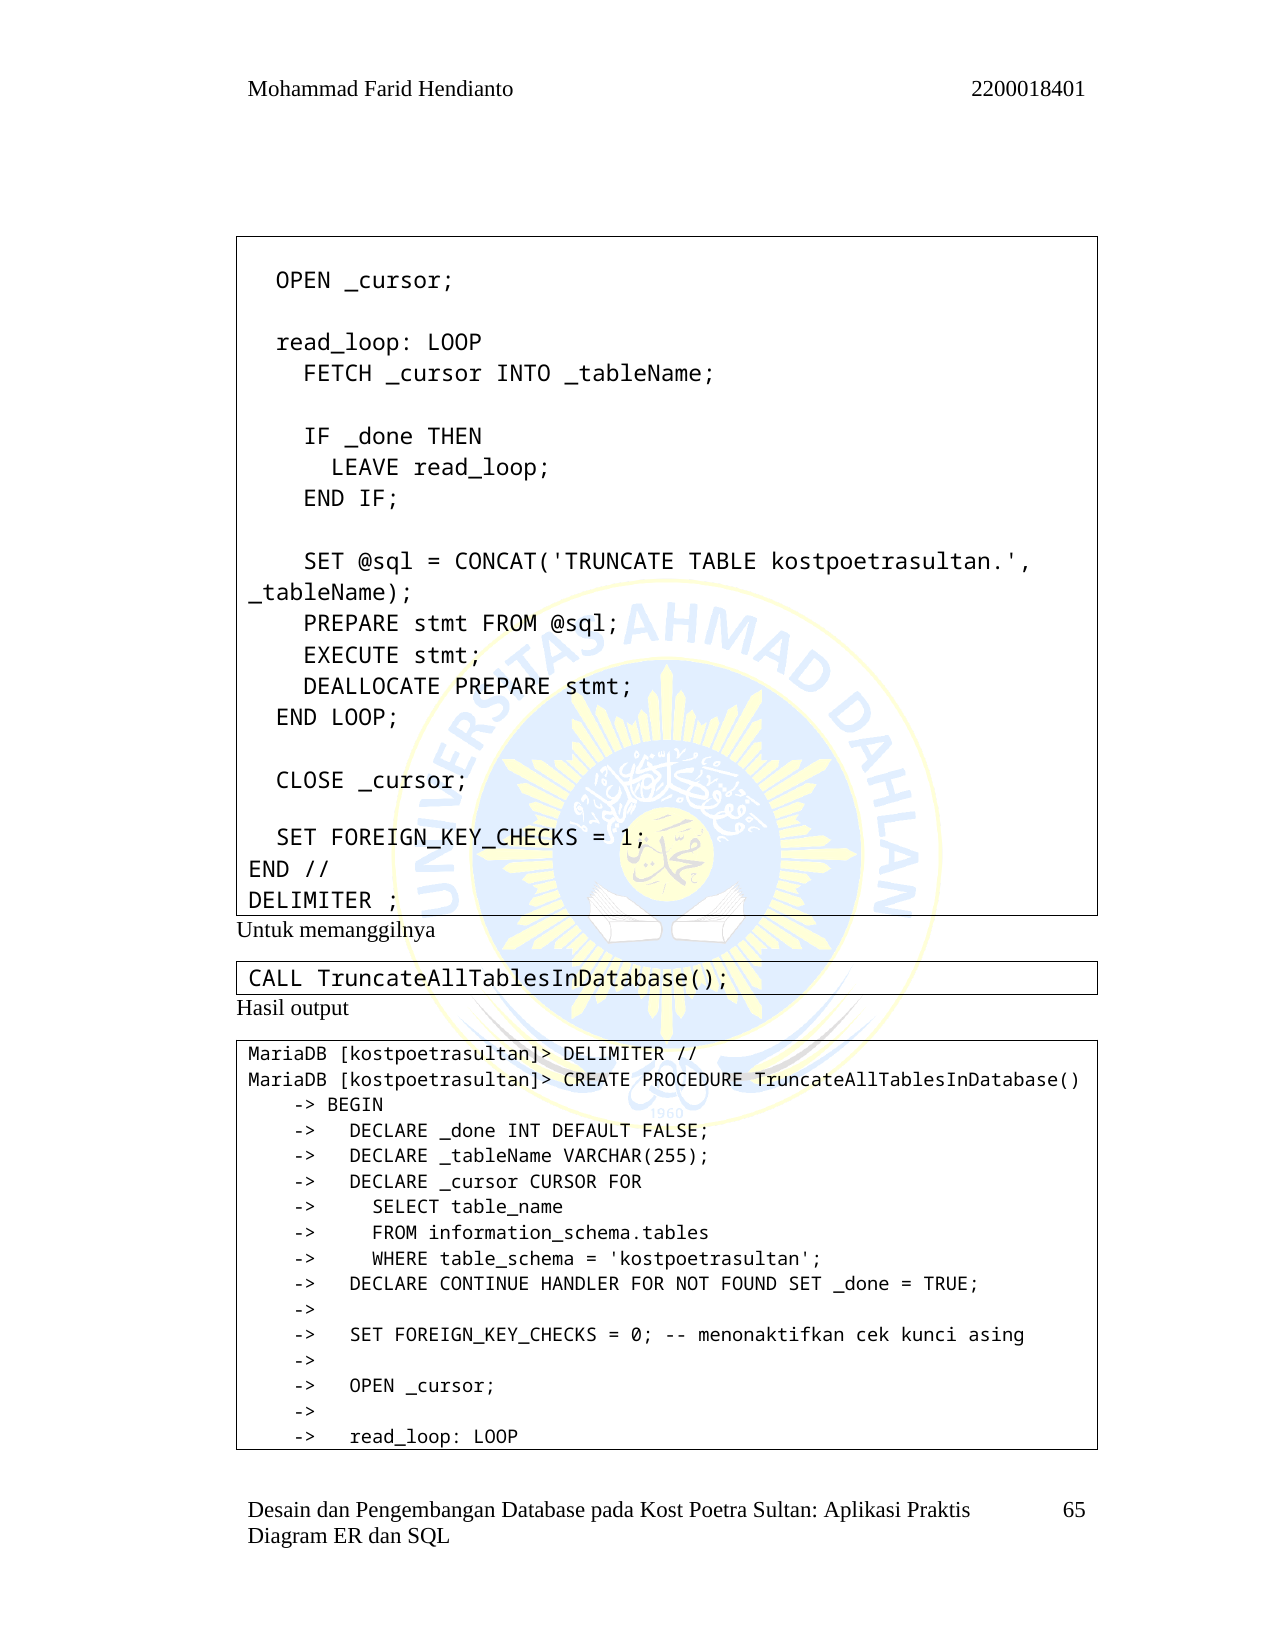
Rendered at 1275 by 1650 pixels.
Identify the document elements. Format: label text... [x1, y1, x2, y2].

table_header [237, 237, 1097, 915]
text Untuk memanggilnya [236, 916, 1098, 942]
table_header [237, 1041, 1097, 1449]
table_header CALL TruncateAllTablesInDatabase(); [237, 962, 1097, 993]
text Hasil output [236, 995, 1098, 1021]
